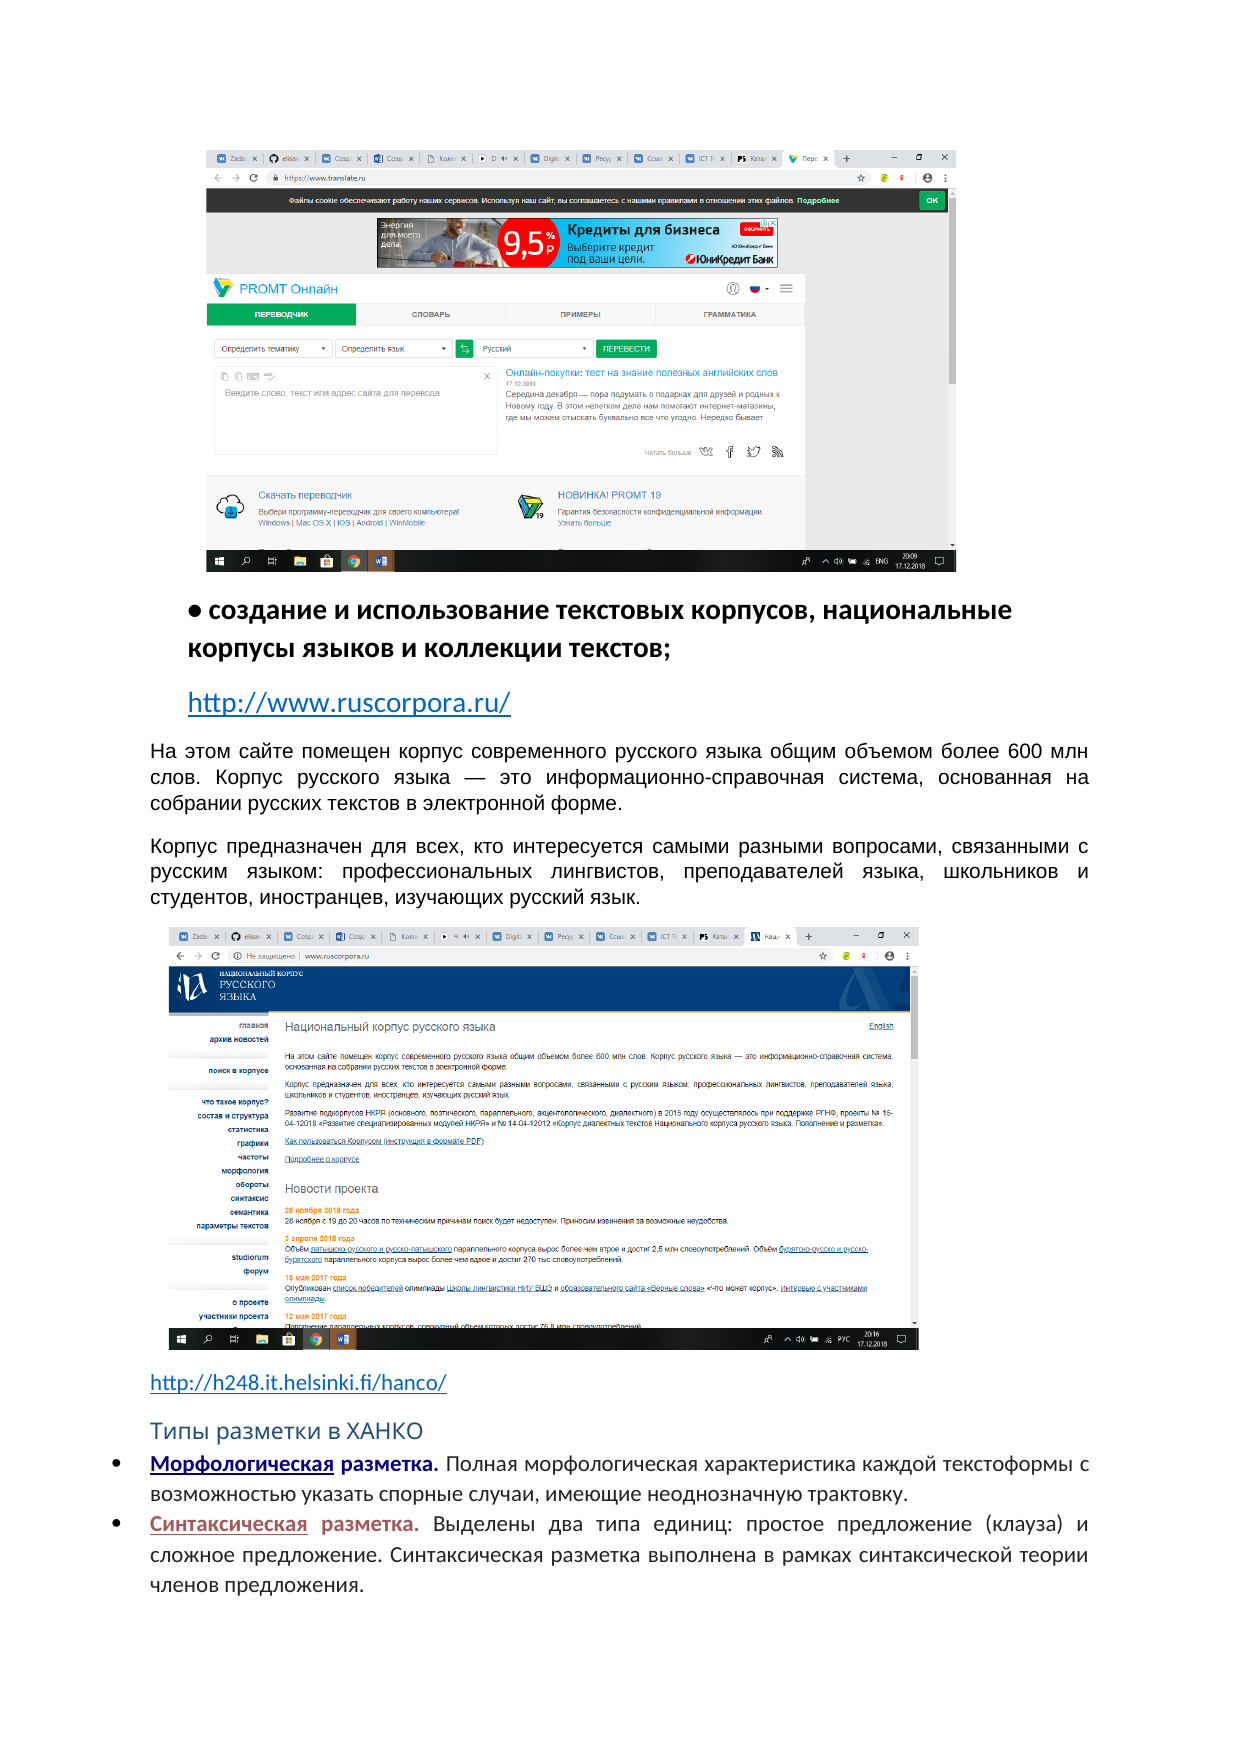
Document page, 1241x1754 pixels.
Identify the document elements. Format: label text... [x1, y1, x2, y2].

list Морфологическая разметка. Полная морфологическая характеристика каждой текстоформы с возможностью указать спорные случаи, имеющие неоднозначную трактовку. [112, 1449, 1090, 1507]
text • создание и использование текстовых корпусов, национальные корпусы языков и коллекции текстов; [187, 591, 1090, 665]
list Синтаксическая разметка. Выделены два типа единиц: простое предложение (клауза) и сложное предложение. Синтаксическая разметка выполнена в рамках синтаксической теории членов предложения. [112, 1509, 1090, 1598]
text На этом сайте помещен корпус современного русского языка общим объемом более 600 млн слов. Корпус русского языка — это информационно-справочная система, основанная на собрании русских текстов в электронной форме. [150, 739, 1090, 815]
subtitle Типы разметки в ХАНКО [150, 1415, 1090, 1447]
text Корпус предназначен для всех, кто интересуется самыми разными вопросами, связанными с русским языком: профессиональных лингвистов, преподавателей языка, школьников и студентов, иностранцев, изучающих русский язык. [150, 833, 1090, 909]
text http://www.ruscorpora.ru/ [187, 684, 1090, 720]
text http://h248.it.helsinki.fi/hanco/ [150, 1368, 1090, 1396]
